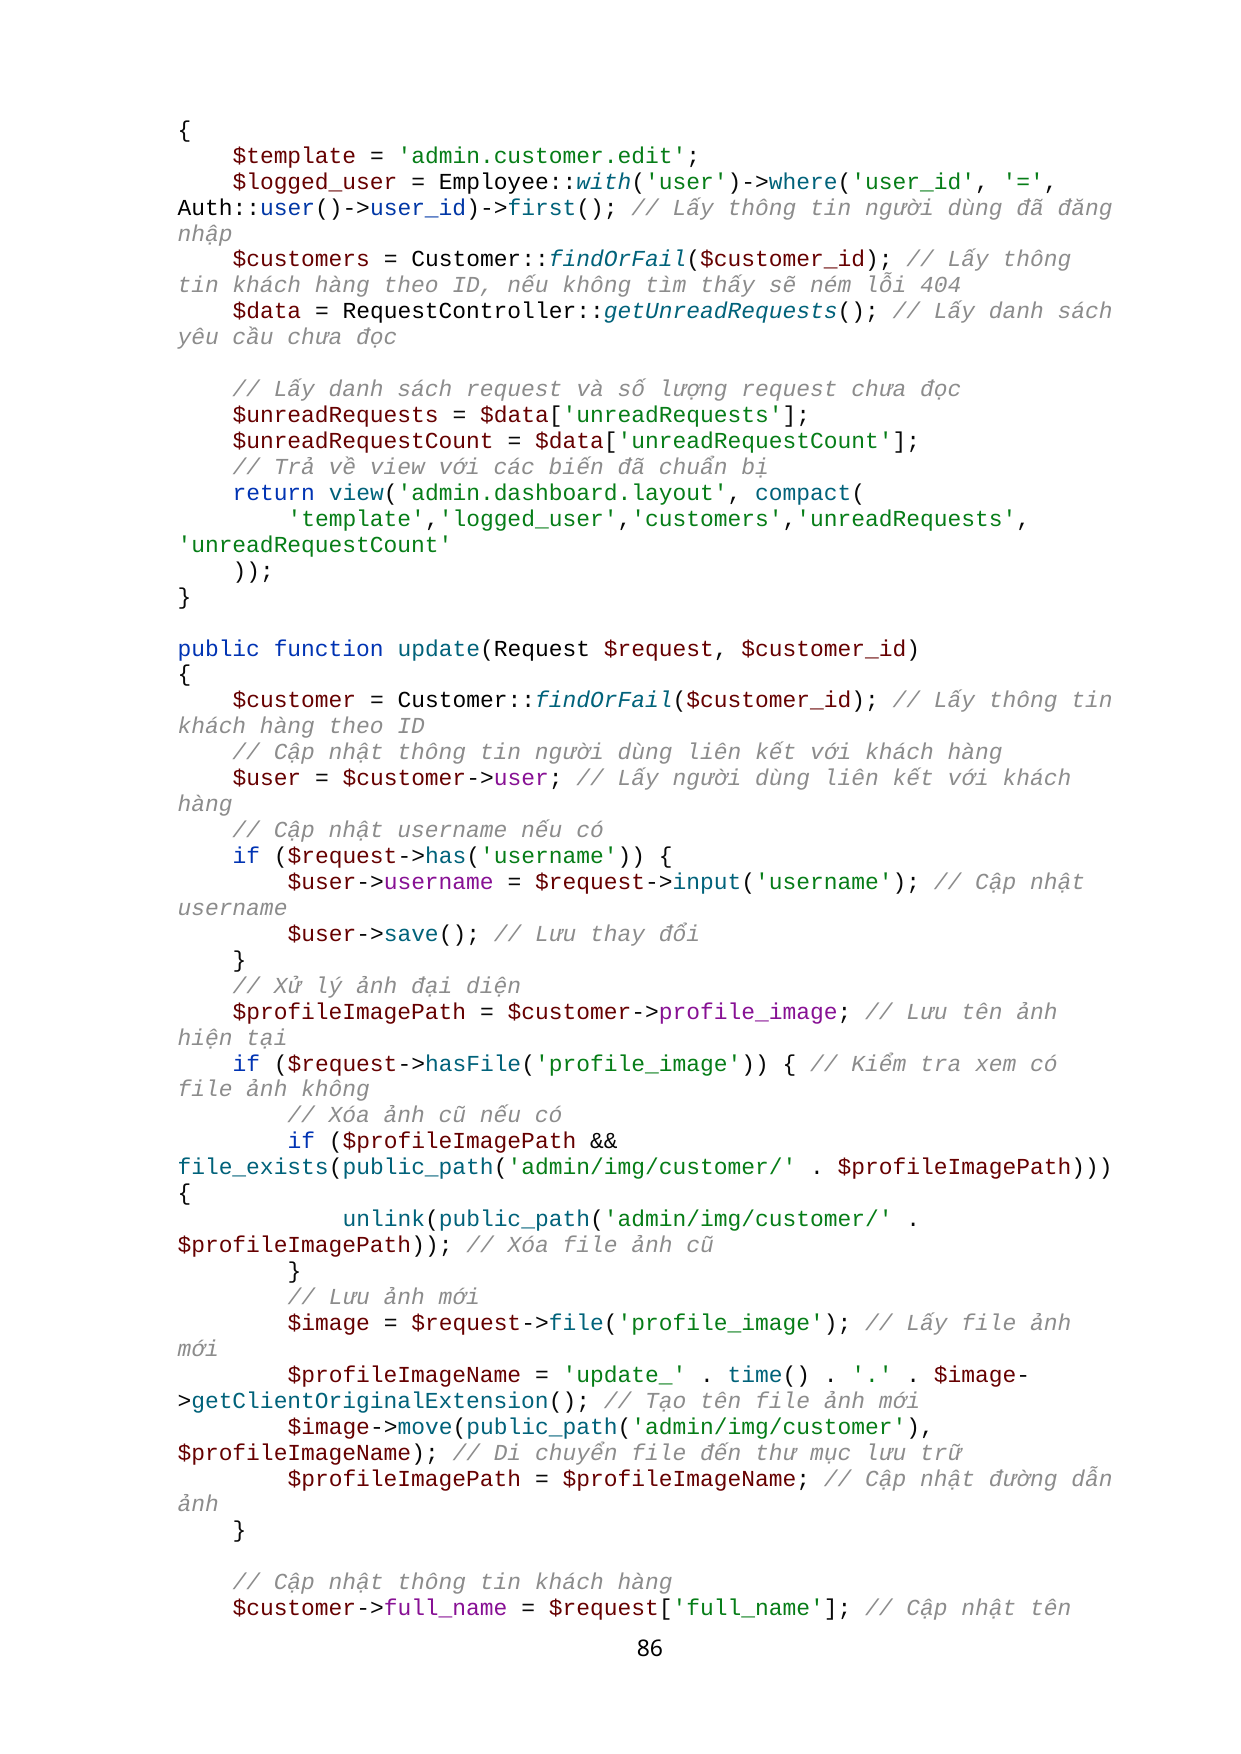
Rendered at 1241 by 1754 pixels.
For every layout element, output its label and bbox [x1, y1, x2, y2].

text [177, 118, 1122, 1622]
